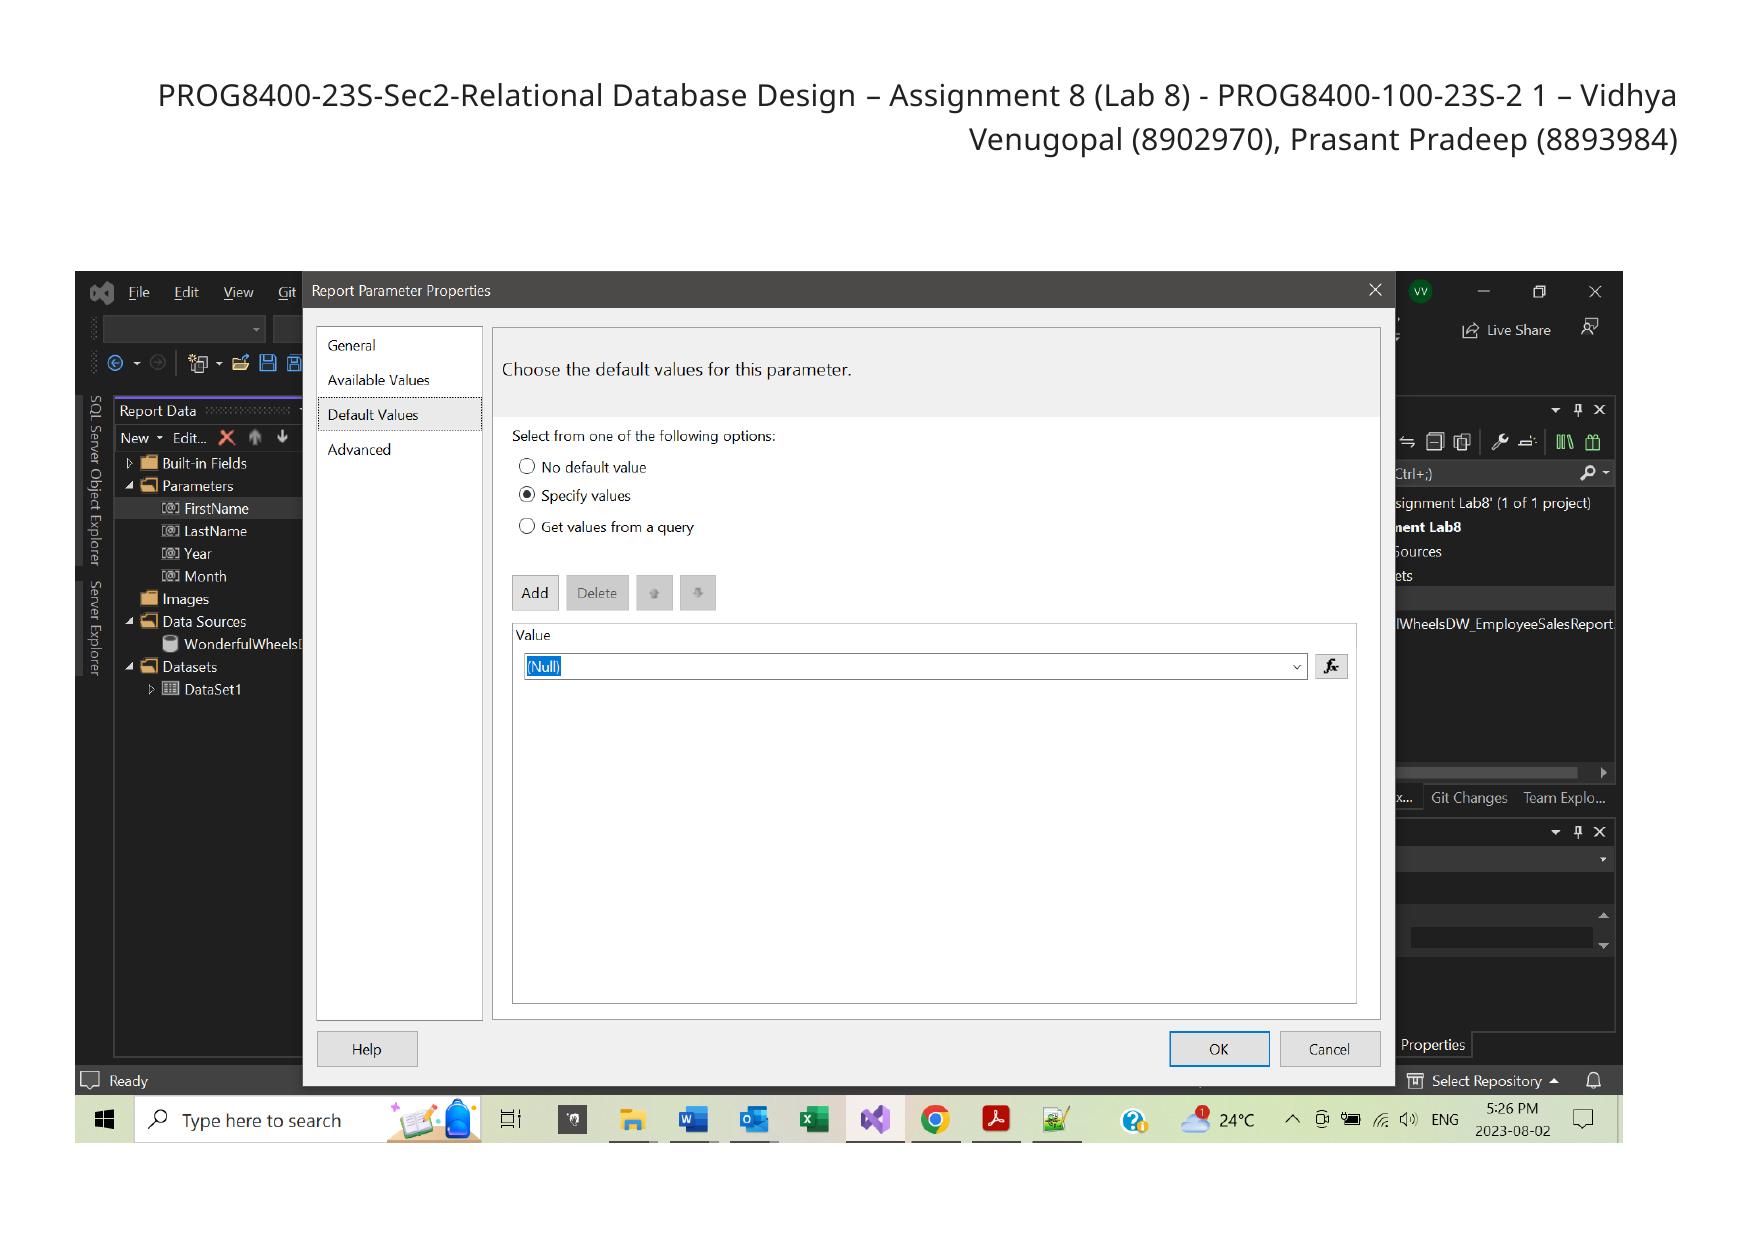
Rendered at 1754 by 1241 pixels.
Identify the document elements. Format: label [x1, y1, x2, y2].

picture [75, 271, 1623, 1143]
